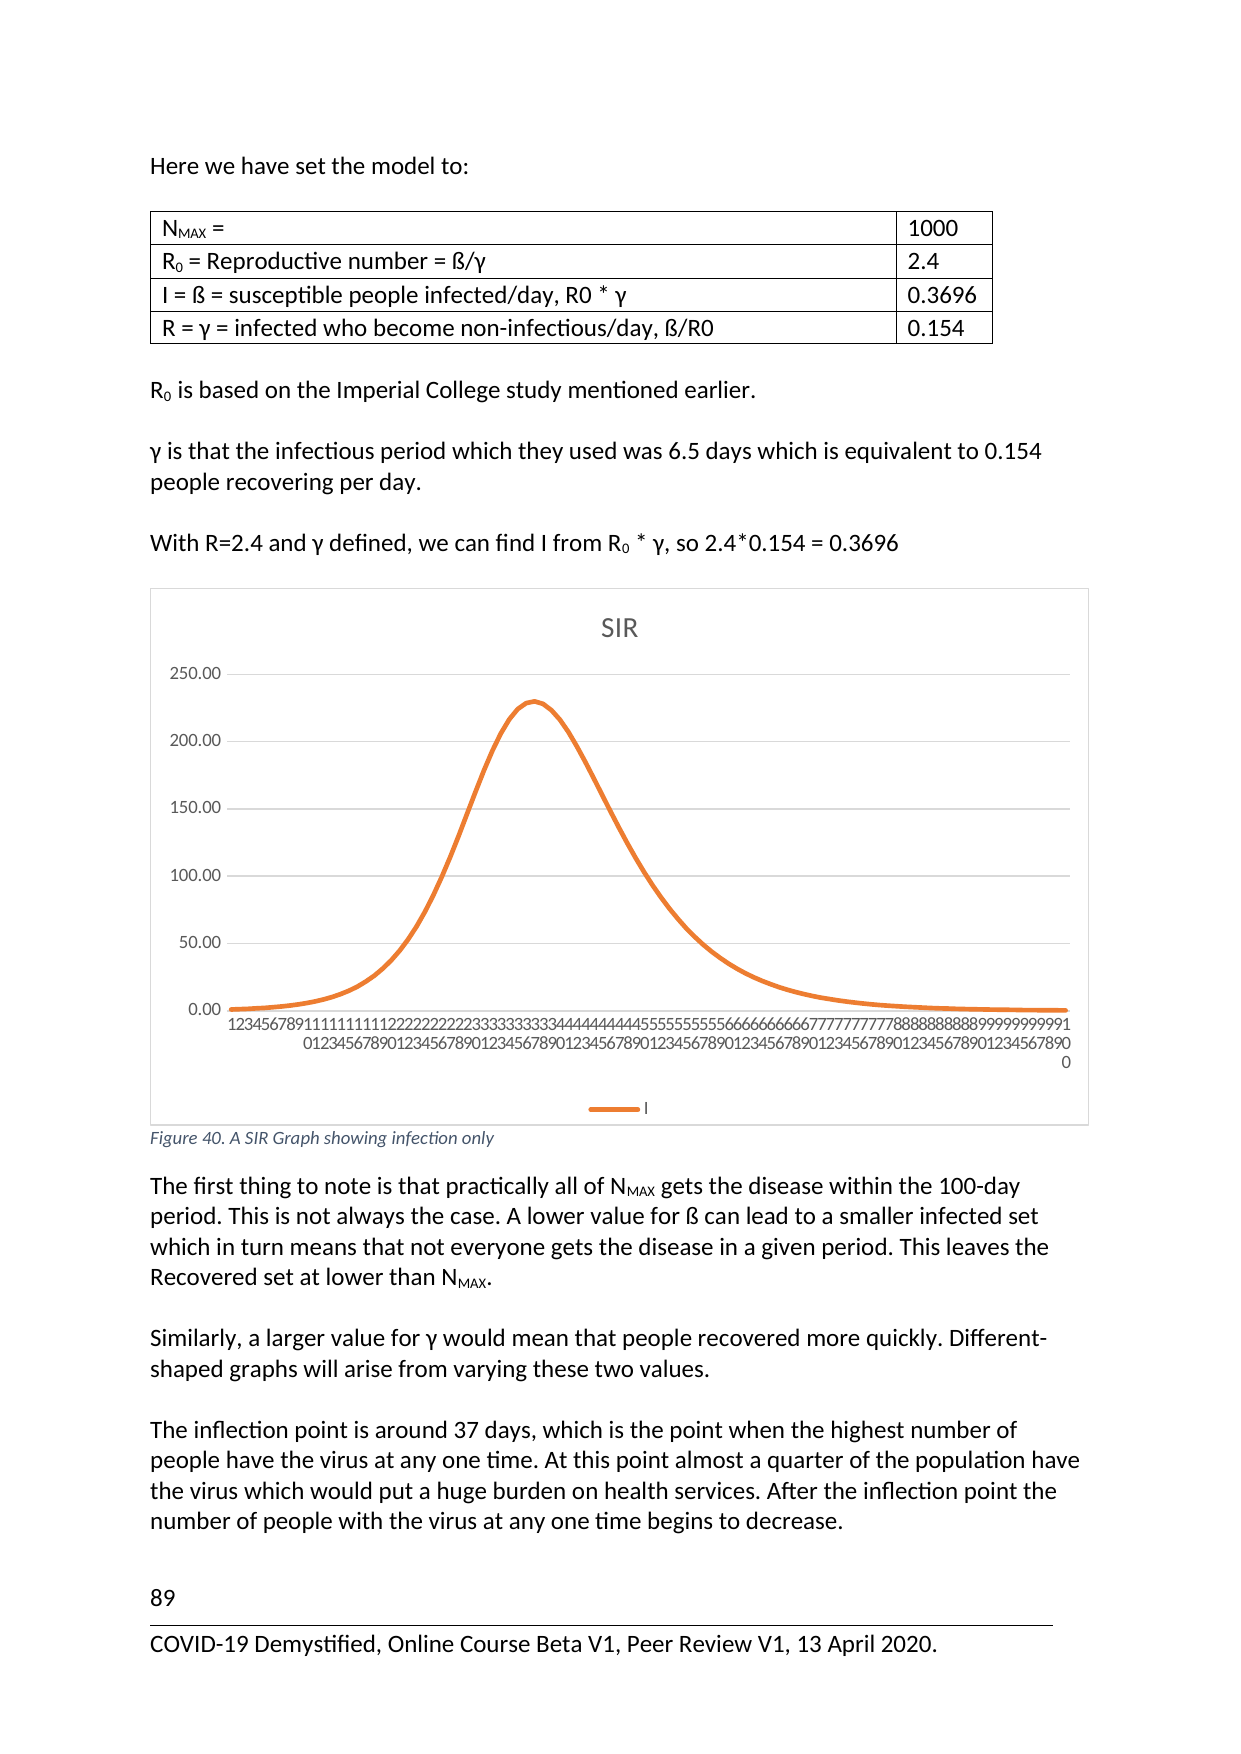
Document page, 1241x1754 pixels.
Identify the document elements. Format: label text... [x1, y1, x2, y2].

text The first thing to note is that practically all of NMAX gets the disease within the 100-day period. This is not always the case. A lower value for ß can lead to a smaller infected set which in turn means that not everyone gets the disease in a given period. This leaves the Recovered set at lower than NMAX. [150, 1170, 1090, 1292]
table_cell R = γ = infected who become non-infectious/day, ß/R0 [151, 312, 896, 343]
text Figure 40. A SIR Graph showing infection only [150, 1126, 1090, 1149]
table_header NMAX = [151, 212, 896, 244]
text Similarly, a larger value for γ would mean that people recovered more quickly. Different-shaped graphs will arise from varying these two values. [150, 1322, 1090, 1383]
text Here we have set the model to: [150, 150, 1090, 181]
text γ is that the infectious period which they used was 6.5 days which is equivalent to 0.154 people recovering per day. [150, 435, 1090, 496]
text R0 is based on the Imperial College study mentioned earlier. [150, 374, 1090, 405]
table_cell R0 = Reproductive number = ß/γ [151, 245, 896, 278]
table_cell I = ß = susceptible people infected/day, R0 * γ [151, 279, 896, 311]
table_cell 2.4 [897, 245, 992, 278]
table_cell 0.154 [897, 312, 992, 343]
text With R=2.4 and γ defined, we can find I from R0 * γ, so 2.4*0.154 = 0.3696 [150, 527, 1090, 557]
table_cell 0.3696 [897, 279, 992, 311]
table_header 1000 [897, 212, 992, 244]
text The inflection point is around 37 days, which is the point when the highest number of people have the virus at any one time. At this point almost a quarter of the population have the virus which would put a huge burden on health services. After the inflection point the number of people with the virus at any one time begins to decrease. [150, 1414, 1090, 1536]
